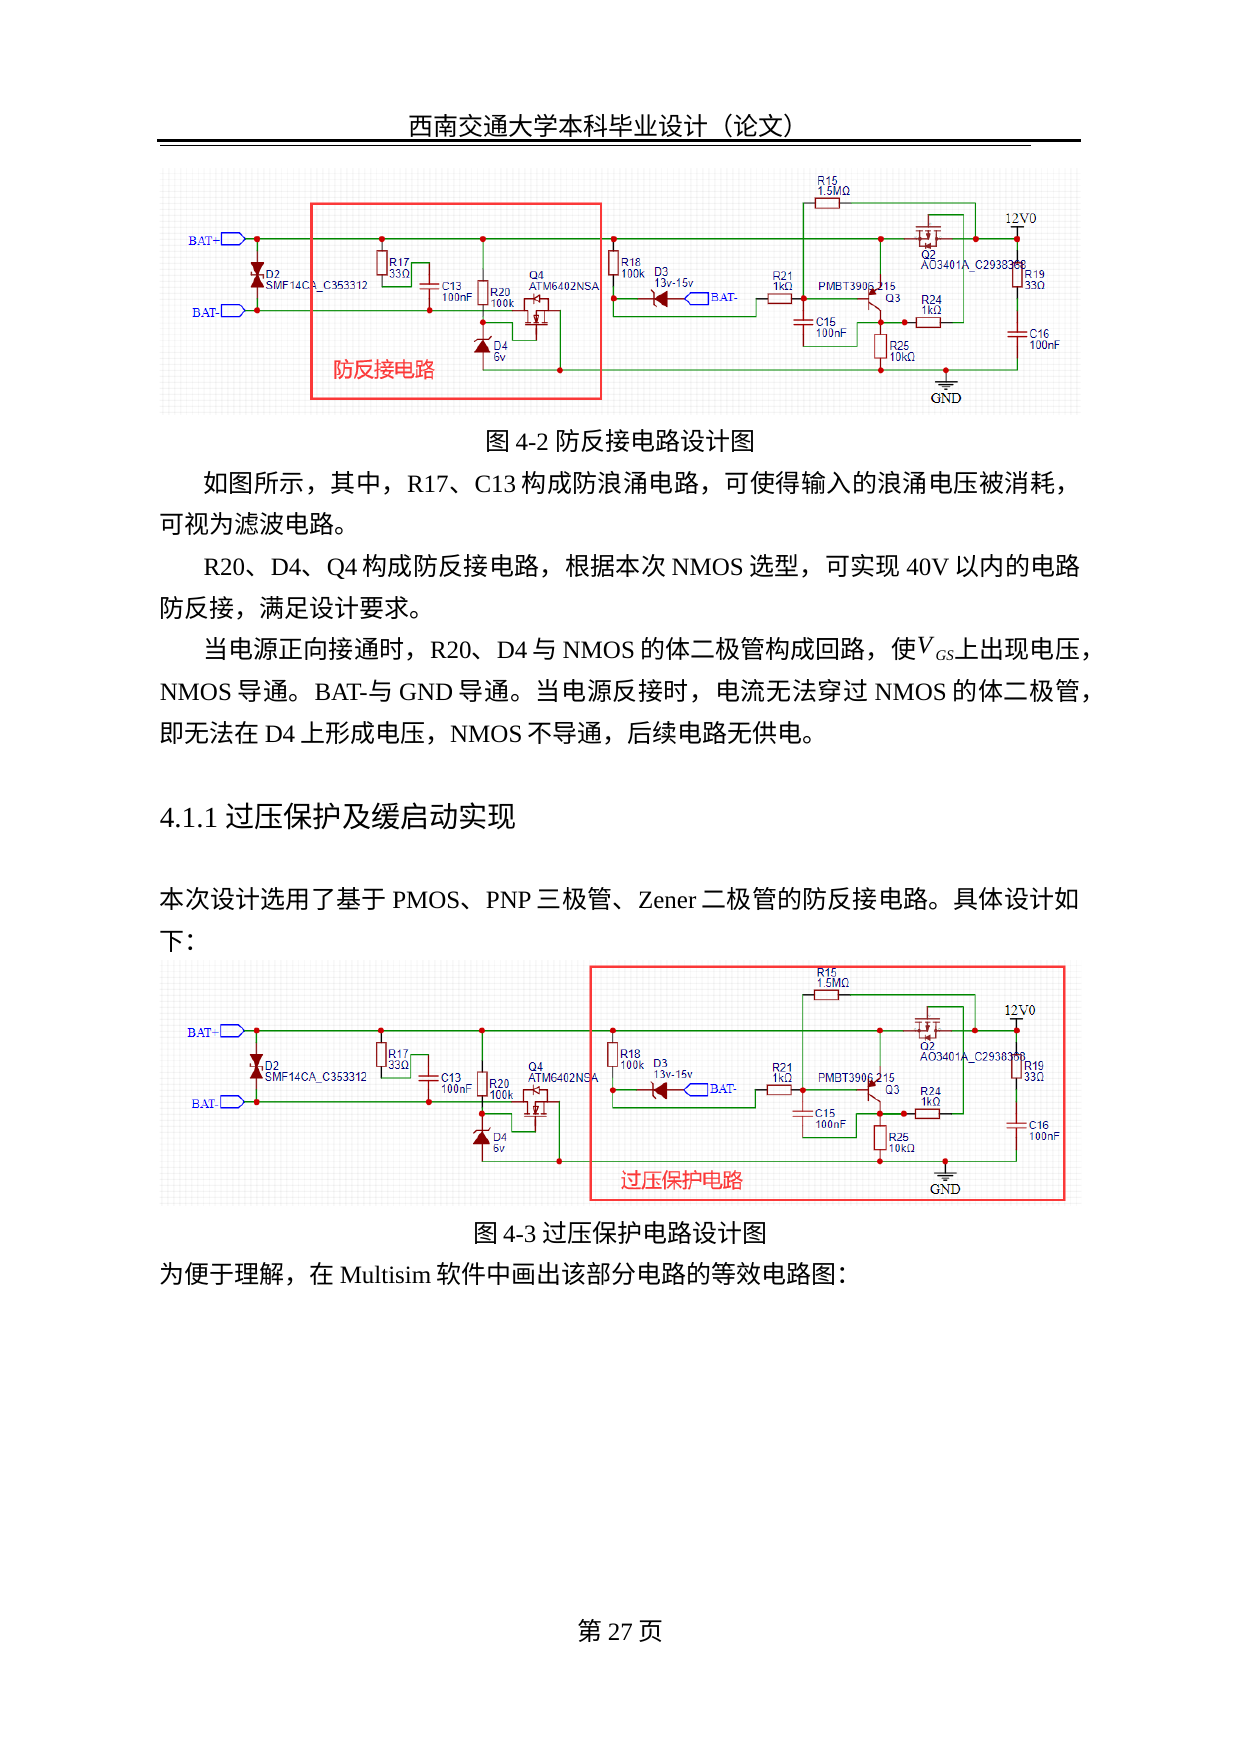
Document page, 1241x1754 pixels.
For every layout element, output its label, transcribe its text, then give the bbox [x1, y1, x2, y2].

picture [159, 960, 1082, 1206]
text 4.1.1 过压保护及缓启动实现 [159, 773, 1081, 856]
picture [159, 168, 1081, 415]
text R20、D4、Q4构成防反接电路，根据本次NMOS选型，可实现40V以内的电路防反接，满足设计要求。 [159, 544, 1081, 627]
text 为便于理解，在Multisim软件中画出该部分电路的等效电路图： [159, 1252, 1081, 1294]
text 图4-2 防反接电路设计图 [159, 419, 1081, 460]
text 图4-3 过压保护电路设计图 [159, 1210, 1081, 1252]
text 本次设计选用了基于PMOS、PNP三极管、Zener二极管的防反接电路。具体设计如下： [159, 877, 1081, 960]
text 当电源正向接通时，R20、D4与NMOS的体二极管构成回路，使上出现电压，NMOS导通。BAT-与GND导通。当电源反接时，电流无法穿过NMOS的体二极管，即无法在D4上形成电压，NMOS不导通，后续电路无供电。 [159, 627, 1081, 752]
text 如图所示，其中，R17、C13构成防浪涌电路，可使得输入的浪涌电压被消耗，可视为滤波电路。 [159, 460, 1081, 544]
